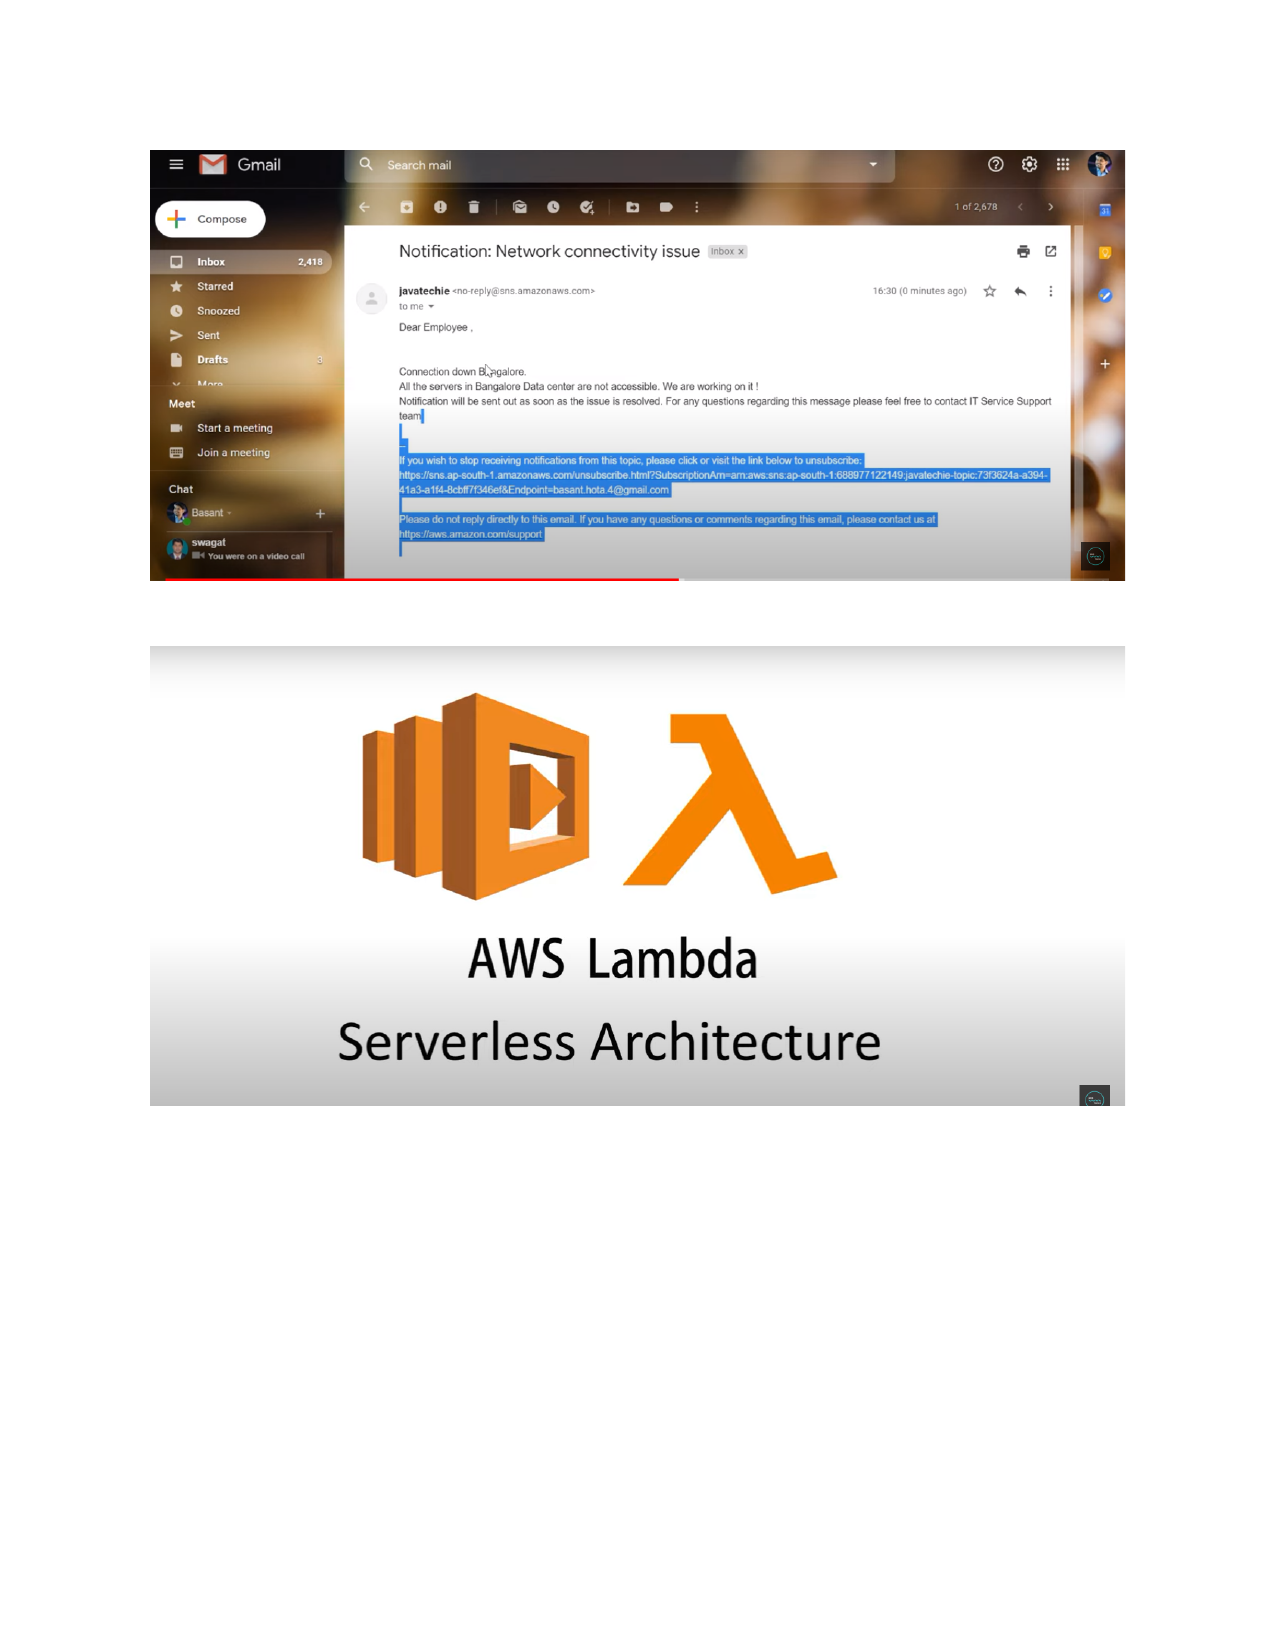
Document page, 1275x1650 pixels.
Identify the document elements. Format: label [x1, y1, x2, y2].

picture [150, 646, 1125, 1106]
picture [150, 150, 1125, 581]
